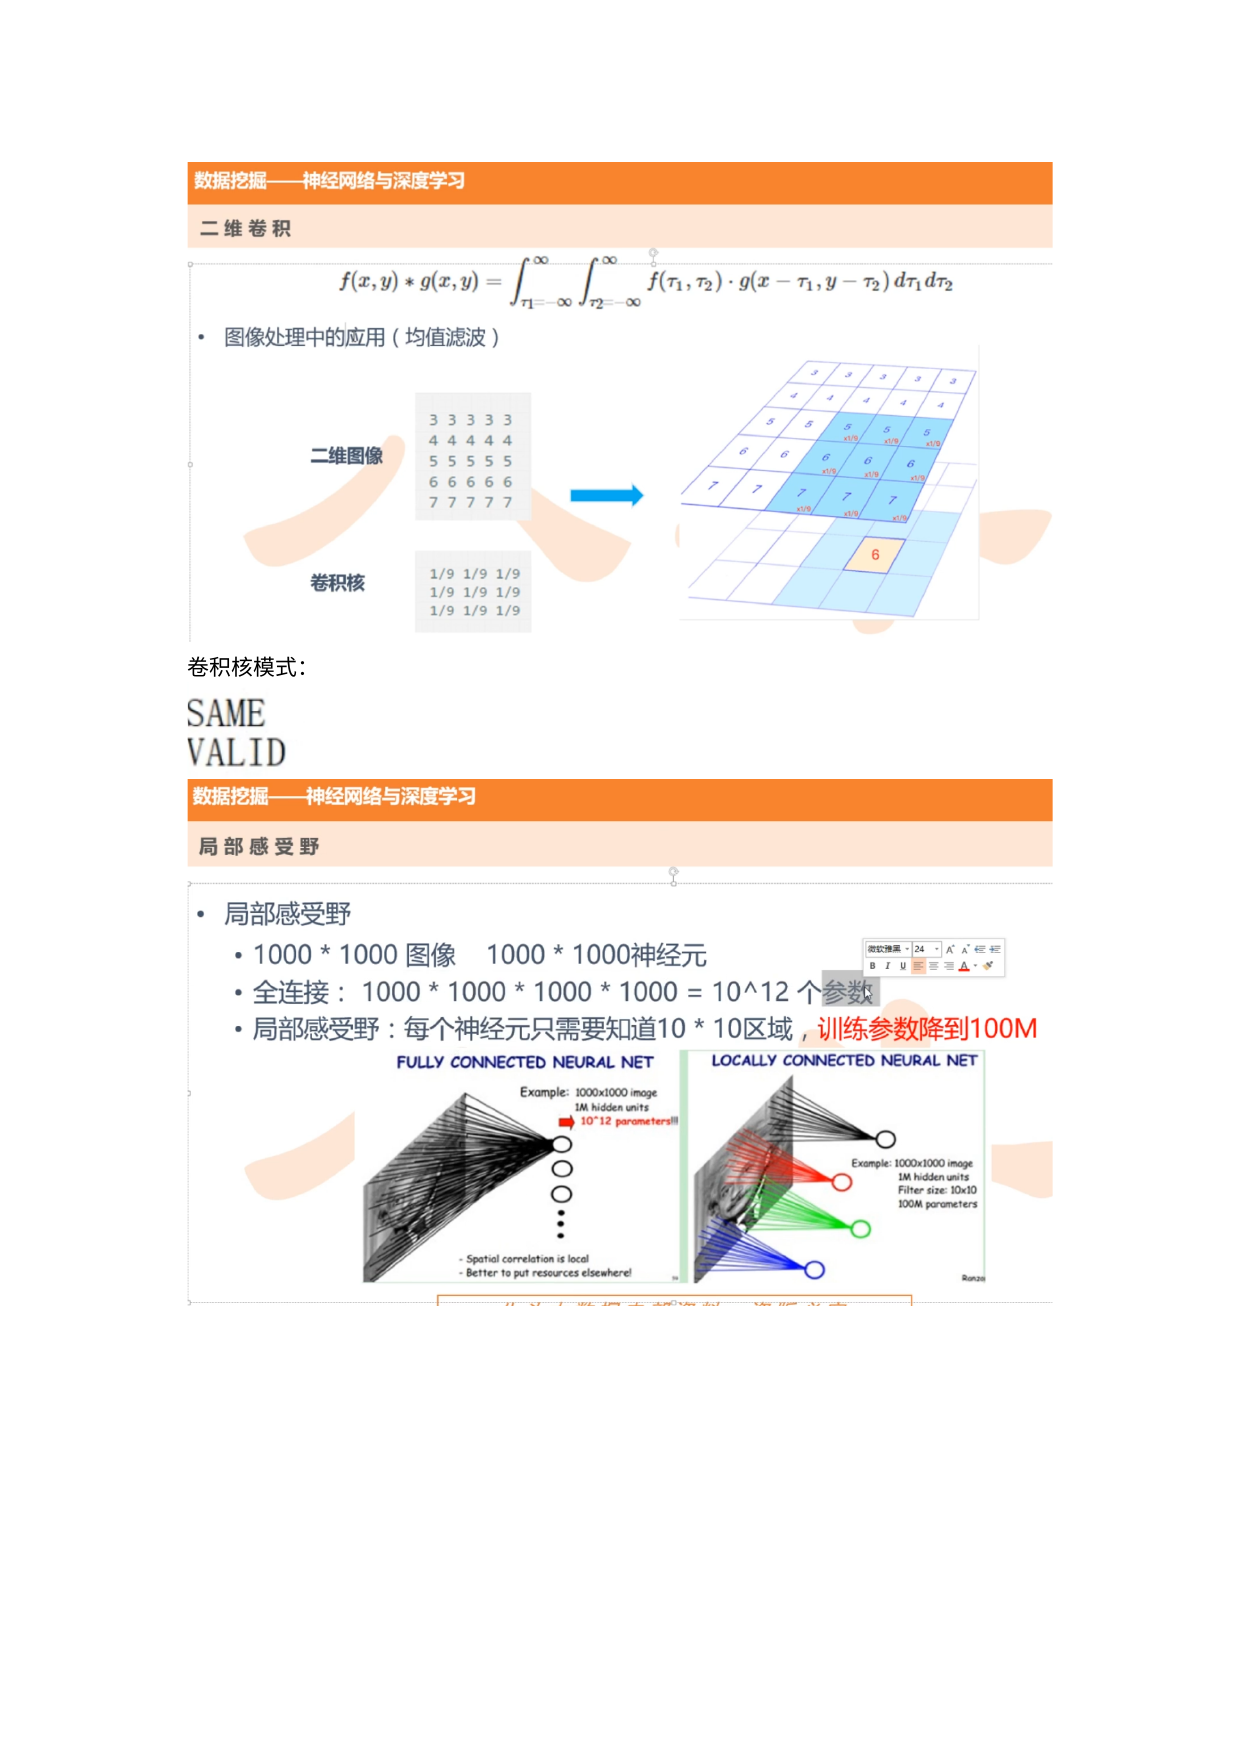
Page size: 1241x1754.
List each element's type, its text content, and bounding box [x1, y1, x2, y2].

text 卷积核模式： [187, 649, 1053, 682]
picture [187, 779, 1053, 1306]
picture [187, 162, 1053, 642]
picture [187, 682, 331, 778]
